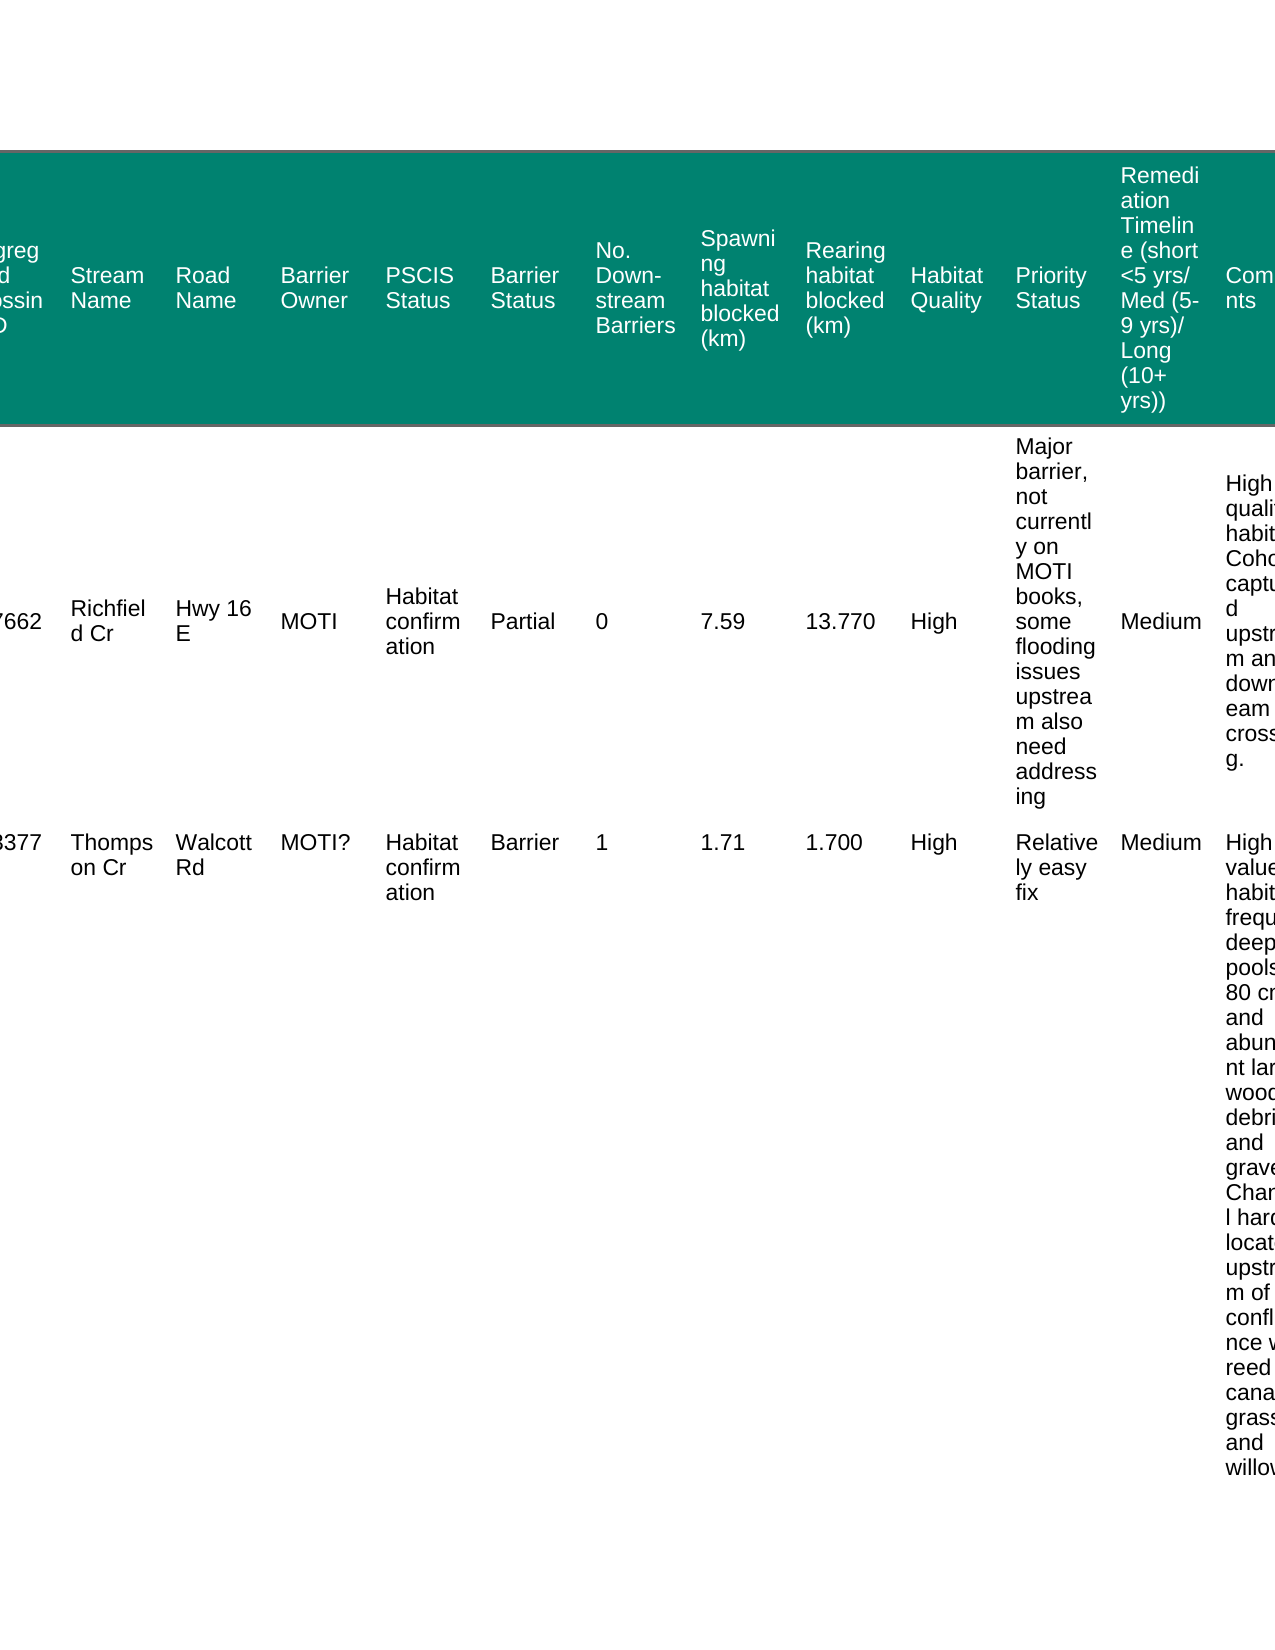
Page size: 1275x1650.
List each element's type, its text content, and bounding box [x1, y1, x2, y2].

table_header Stream Name [60, 153, 165, 424]
table_cell Habitat confirmation [375, 820, 480, 1480]
table_cell 1.71 [690, 820, 795, 1480]
table_cell Partial [480, 427, 585, 820]
table_header Comments [1215, 153, 1275, 424]
table_cell 0 [585, 427, 690, 820]
table_header Spawning habitat blocked (km) [690, 153, 795, 424]
table_header Barrier Status [480, 153, 585, 424]
table_header Rearing habitat blocked (km) [795, 153, 900, 424]
table_cell Hwy 16 E [165, 427, 270, 820]
table_header No. Down-stream Barriers [585, 153, 690, 424]
table_header Barrier Owner [270, 153, 375, 424]
table_cell 123377 [0, 820, 60, 1480]
table_cell Barrier [480, 820, 585, 1480]
table_cell High quality habitat. Coho captured upstream and downstream of crossing. [1215, 427, 1275, 820]
table_cell 1 [585, 820, 690, 1480]
table_header Aggregated Crossing ID [0, 153, 60, 424]
table_cell Richfield Cr [60, 427, 165, 820]
table_cell Habitat confirmation [375, 427, 480, 820]
table_cell 7.59 [690, 427, 795, 820]
table_cell MOTI? [270, 820, 375, 1480]
table_cell Medium [1110, 820, 1215, 1480]
table_cell Walcott Rd [165, 820, 270, 1480]
table_header Remediation Timeline (short <5 yrs/ Med (5-9 yrs)/ Long (10+ yrs)) [1110, 153, 1215, 424]
table_cell Relatively easy fix [1005, 820, 1110, 1480]
table_cell Thompson Cr [60, 820, 165, 1480]
table_header Priority Status [1005, 153, 1110, 424]
table_cell 13.770 [795, 427, 900, 820]
table_cell Major barrier, not currently on MOTI books, some flooding issues upstream also need addressing [1005, 427, 1110, 820]
table_header Road Name [165, 153, 270, 424]
table_cell 197662 [0, 427, 60, 820]
table_cell Medium [1110, 427, 1215, 820]
table_header Habitat Quality [900, 153, 1005, 424]
table_cell 1.700 [795, 820, 900, 1480]
table_cell MOTI [270, 427, 375, 820]
table_cell High [900, 820, 1005, 1480]
table_cell High [900, 427, 1005, 820]
table_header PSCIS Status [375, 153, 480, 424]
